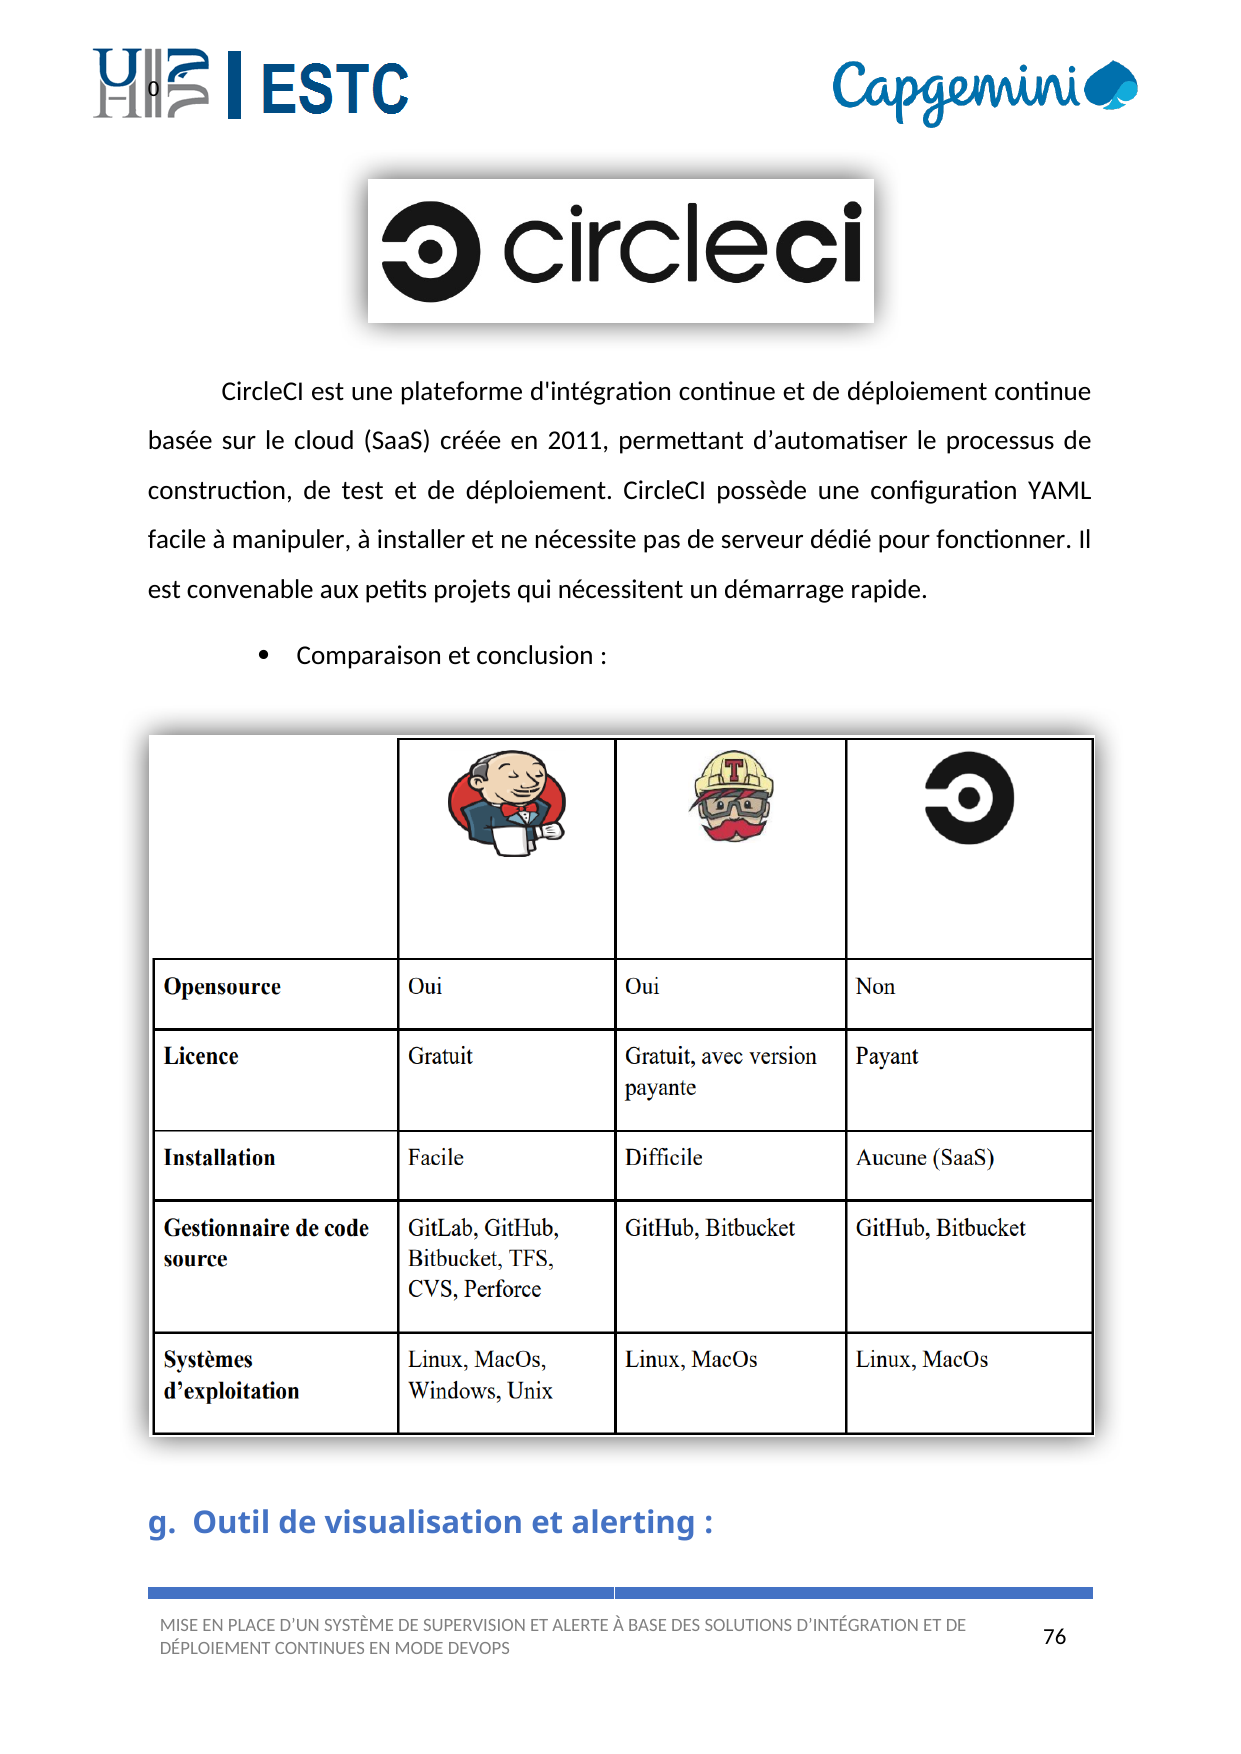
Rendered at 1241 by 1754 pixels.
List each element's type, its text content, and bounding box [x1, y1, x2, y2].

subtitle Outil de visualisation et alerting : [148, 1500, 1093, 1542]
text CircleCI est une plateforme d'intégration continue et de déploiement continue basée sur le cloud (SaaS) créée en 2011, permettant d’automatiser le processus de construction, de test et de déploiement. CircleCI possède une configuration YAML facile à manipuler, à installer et ne nécessite pas de serveur dédié pour fonctionner. Il est convenable aux petits projets qui nécessitent un démarrage rapide. [148, 374, 1093, 605]
list Comparaison et conclusion : [259, 638, 1093, 671]
picture [368, 179, 874, 323]
picture [87, 40, 418, 136]
picture [149, 735, 1095, 1437]
picture [833, 60, 1139, 128]
